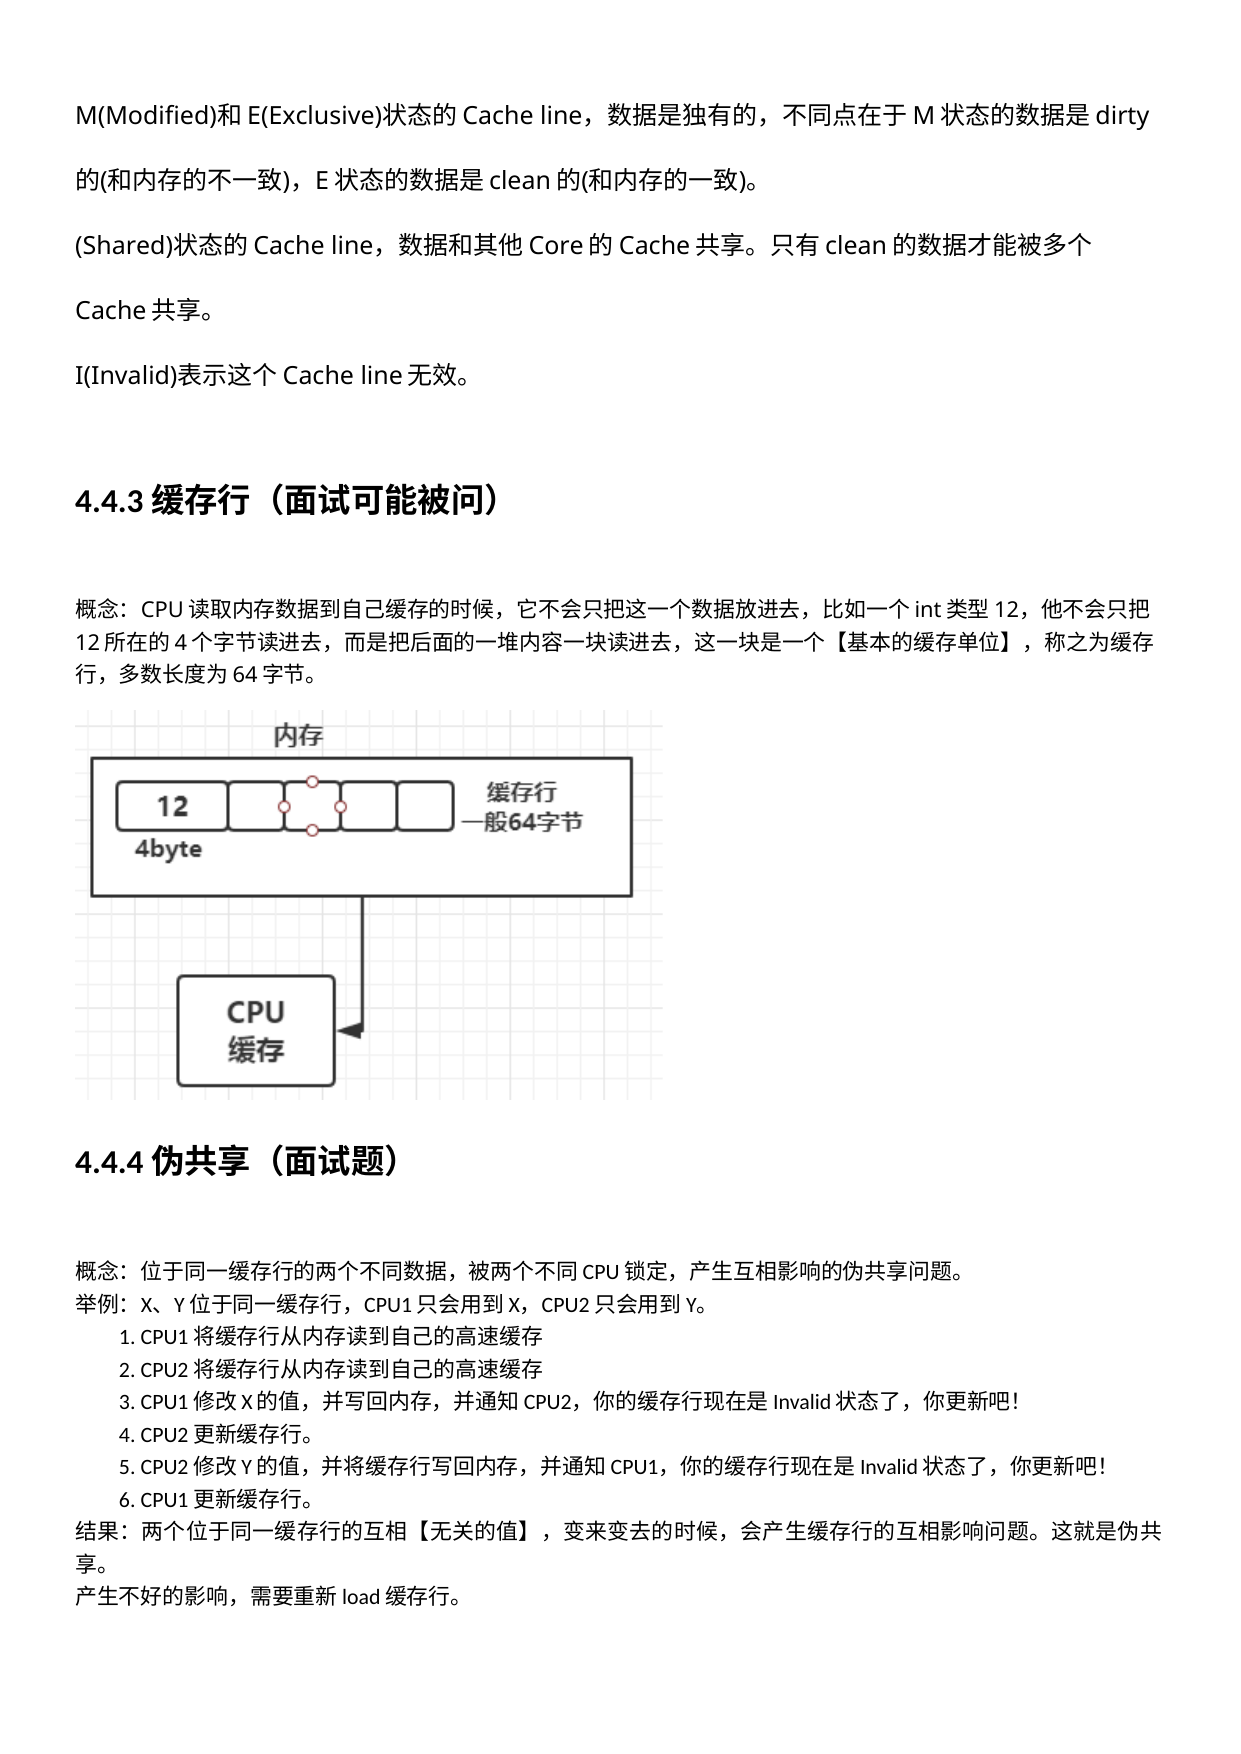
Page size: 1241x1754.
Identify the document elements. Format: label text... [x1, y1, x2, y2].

subtitle 4.4.4 伪共享（面试题） [75, 1127, 1165, 1192]
text 结果：两个位于同一缓存行的互相【无关的值】，变来变去的时候，会产生缓存行的互相影响问题。这就是伪共享。 [75, 1514, 1165, 1579]
subtitle 4.4.3 缓存行（面试可能被问） [75, 465, 1165, 530]
text M(Modified)和E(Exclusive)状态的Cache line，数据是独有的，不同点在于M状态的数据是dirty的(和内存的不一致)，E状态的数据是clean的(和内存的一致)。 (Shared)状态的Cache line，数据和其他Core的Cache共享。只有clean的数据才能被多个Cache共享。 I(Invalid)表示这个Cache line无效。 [75, 81, 1165, 406]
text 举例：X、Y位于同一缓存行，CPU1只会用到X，CPU2只会用到Y。 [75, 1286, 1165, 1319]
list CPU2将缓存行从内存读到自己的高速缓存 [75, 1351, 1165, 1384]
text 概念：位于同一缓存行的两个不同数据，被两个不同CPU锁定，产生互相影响的伪共享问题。 [75, 1254, 1165, 1286]
list CPU1修改X的值，并写回内存，并通知CPU2，你的缓存行现在是Invalid状态了，你更新吧！ [75, 1384, 1165, 1416]
picture [75, 710, 663, 1100]
list CPU1更新缓存行。 [75, 1481, 1165, 1514]
list CPU1将缓存行从内存读到自己的高速缓存 [75, 1319, 1165, 1351]
text 产生不好的影响，需要重新load缓存行。 [75, 1579, 1165, 1611]
list CPU2更新缓存行。 [75, 1416, 1165, 1449]
text 概念：CPU读取内存数据到自己缓存的时候，它不会只把这一个数据放进去，比如一个int类型12，他不会只把12所在的4个字节读进去，而是把后面的一堆内容一块读进去，这一块是一个【基本的缓存单位】，称之为缓存行，多数长度为64字节。 [75, 592, 1165, 689]
list CPU2修改Y的值，并将缓存行写回内存，并通知CPU1，你的缓存行现在是Invalid状态了，你更新吧！ [75, 1449, 1165, 1481]
